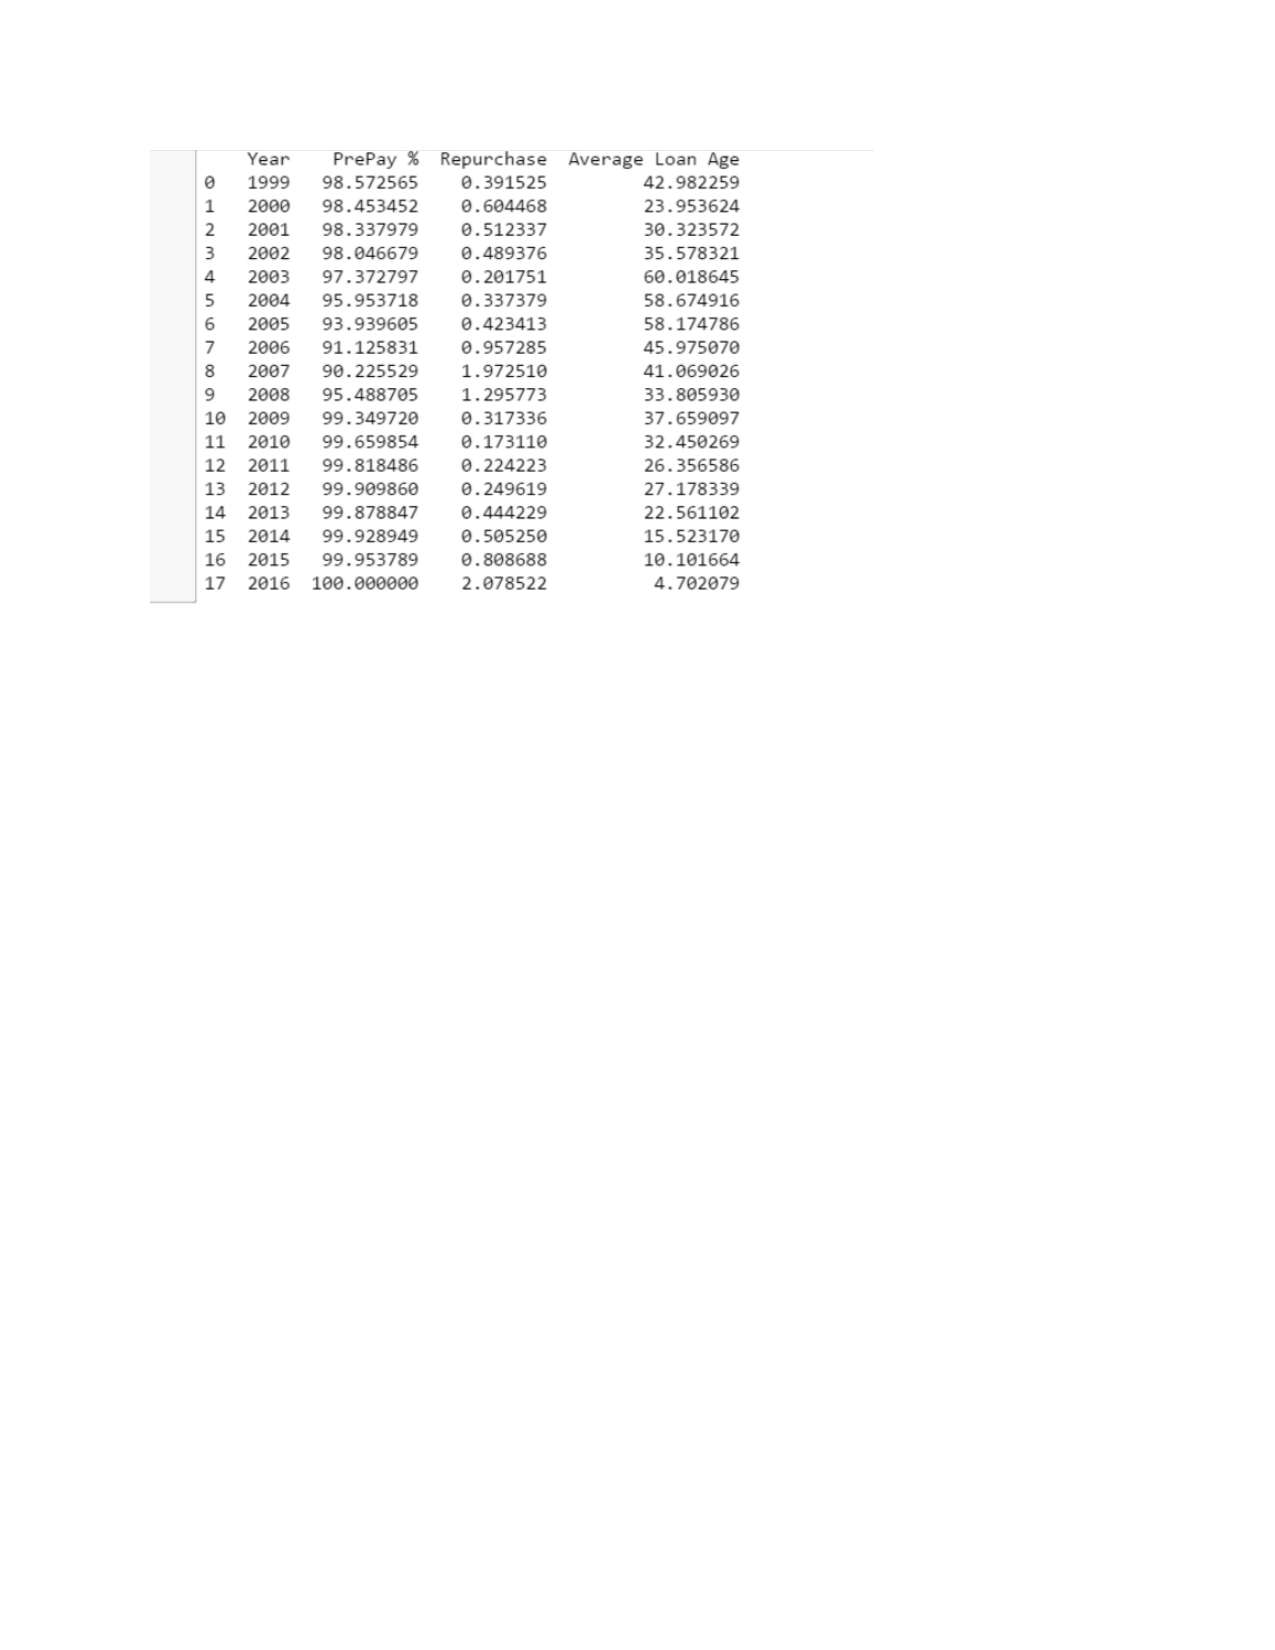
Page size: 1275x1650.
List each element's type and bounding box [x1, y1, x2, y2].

picture [150, 150, 874, 604]
